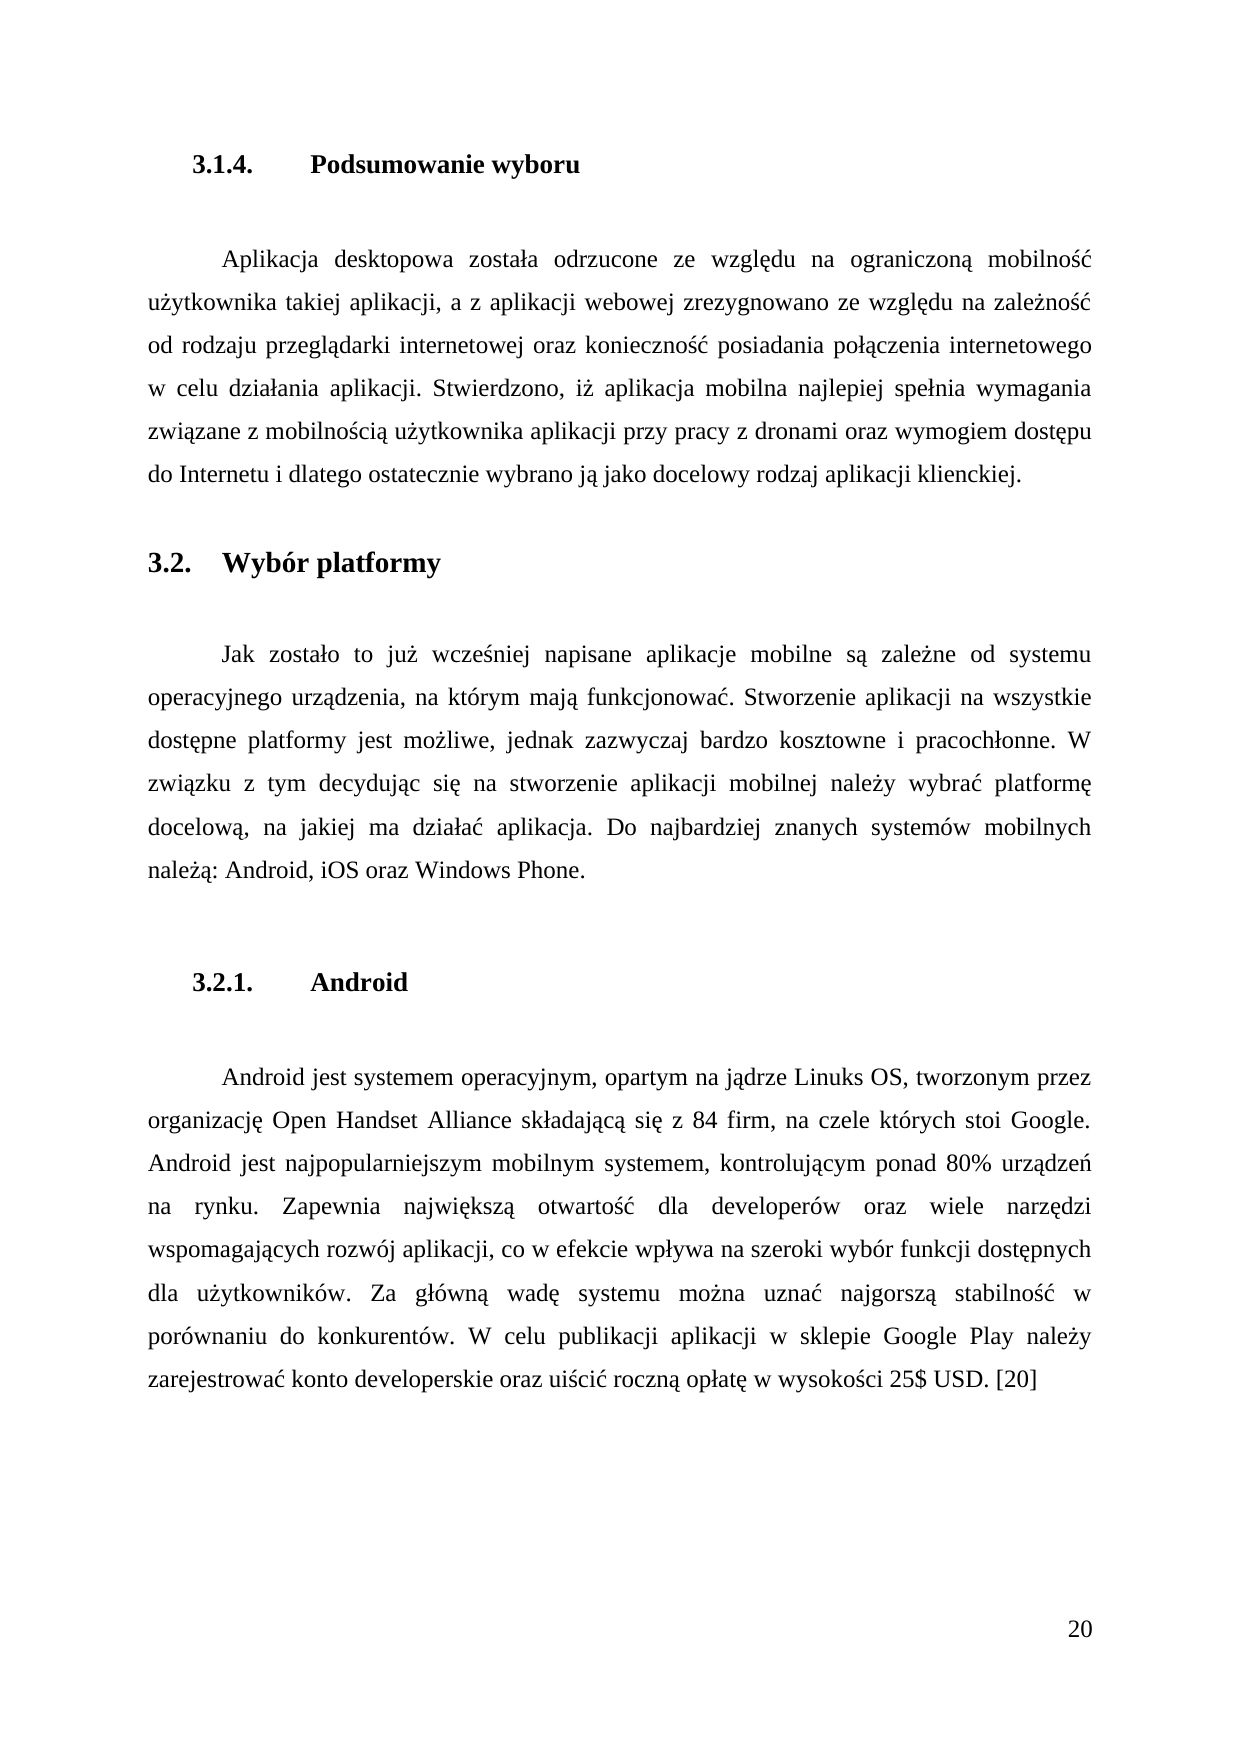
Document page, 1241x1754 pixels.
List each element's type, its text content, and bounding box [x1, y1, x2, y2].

subtitle Wybór platformy [148, 546, 1092, 579]
subtitle Podsumowanie wyboru [192, 148, 1092, 179]
text Aplikacja desktopowa została odrzucone ze względu na ograniczoną mobilność użytkownika takiej aplikacji, a z aplikacji webowej zrezygnowano ze względu na zależność od rodzaju przeglądarki internetowej oraz konieczność posiadania połączenia internetowego w celu działania aplikacji. Stwierdzono, iż aplikacja mobilna najlepiej spełnia wymagania związane z mobilnością użytkownika aplikacji przy pracy z dronami oraz wymogiem dostępu do Internetu i dlatego ostatecznie wybrano ją jako docelowy rodzaj aplikacji klienckiej. [148, 244, 1092, 488]
text Android jest systemem operacyjnym, opartym na jądrze Linuks OS, tworzonym przez organizację Open Handset Alliance składającą się z 84 firm, na czele których stoi Google. Android jest najpopularniejszym mobilnym systemem, kontrolującym ponad 80% urządzeń na rynku. Zapewnia największą otwartość dla developerów oraz wiele narzędzi wspomagających rozwój aplikacji, co w efekcie wpływa na szeroki wybór funkcji dostępnych dla użytkowników. Za główną wadę systemu można uznać najgorszą stabilność w porównaniu do konkurentów. W celu publikacji aplikacji w sklepie Google Play należy zarejestrować konto developerskie oraz uiścić roczną opłatę w wysokości 25$ USD. [20] [148, 1062, 1092, 1393]
subtitle Android [192, 966, 1092, 997]
text Jak zostało to już wcześniej napisane aplikacje mobilne są zależne od systemu operacyjnego urządzenia, na którym mają funkcjonować. Stworzenie aplikacji na wszystkie dostępne platformy jest możliwe, jednak zazwyczaj bardzo kosztowne i pracochłonne. W związku z tym decydując się na stworzenie aplikacji mobilnej należy wybrać platformę docelową, na jakiej ma działać aplikacja. Do najbardziej znanych systemów mobilnych należą: Android, iOS oraz Windows Phone. [148, 639, 1092, 883]
